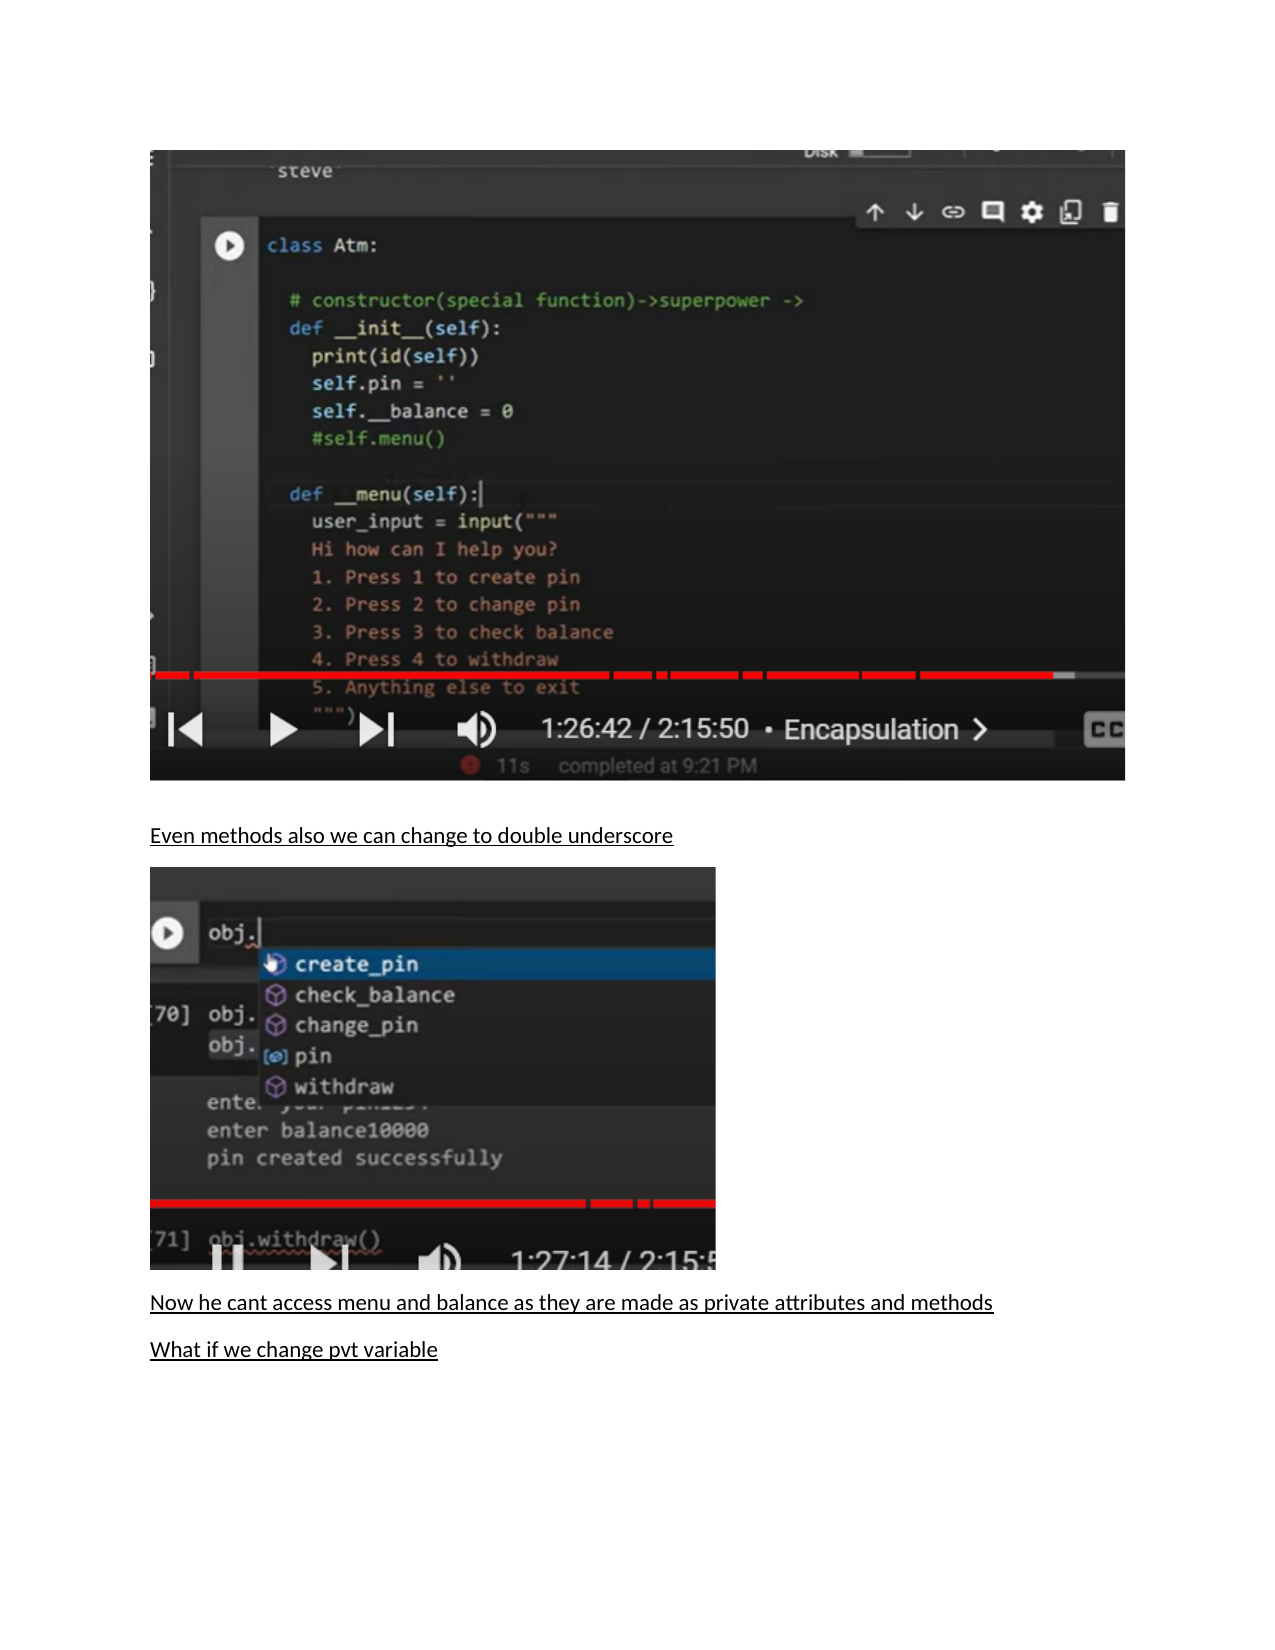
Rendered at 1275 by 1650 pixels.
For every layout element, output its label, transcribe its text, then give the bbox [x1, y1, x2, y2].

picture [150, 867, 716, 1270]
text Now he cant access menu and balance as they are made as private attributes and methods [150, 1288, 1125, 1316]
text What if we change pvt variable [150, 1335, 1125, 1363]
text Even methods also we can change to double underscore [150, 821, 1125, 849]
picture [150, 150, 1125, 802]
